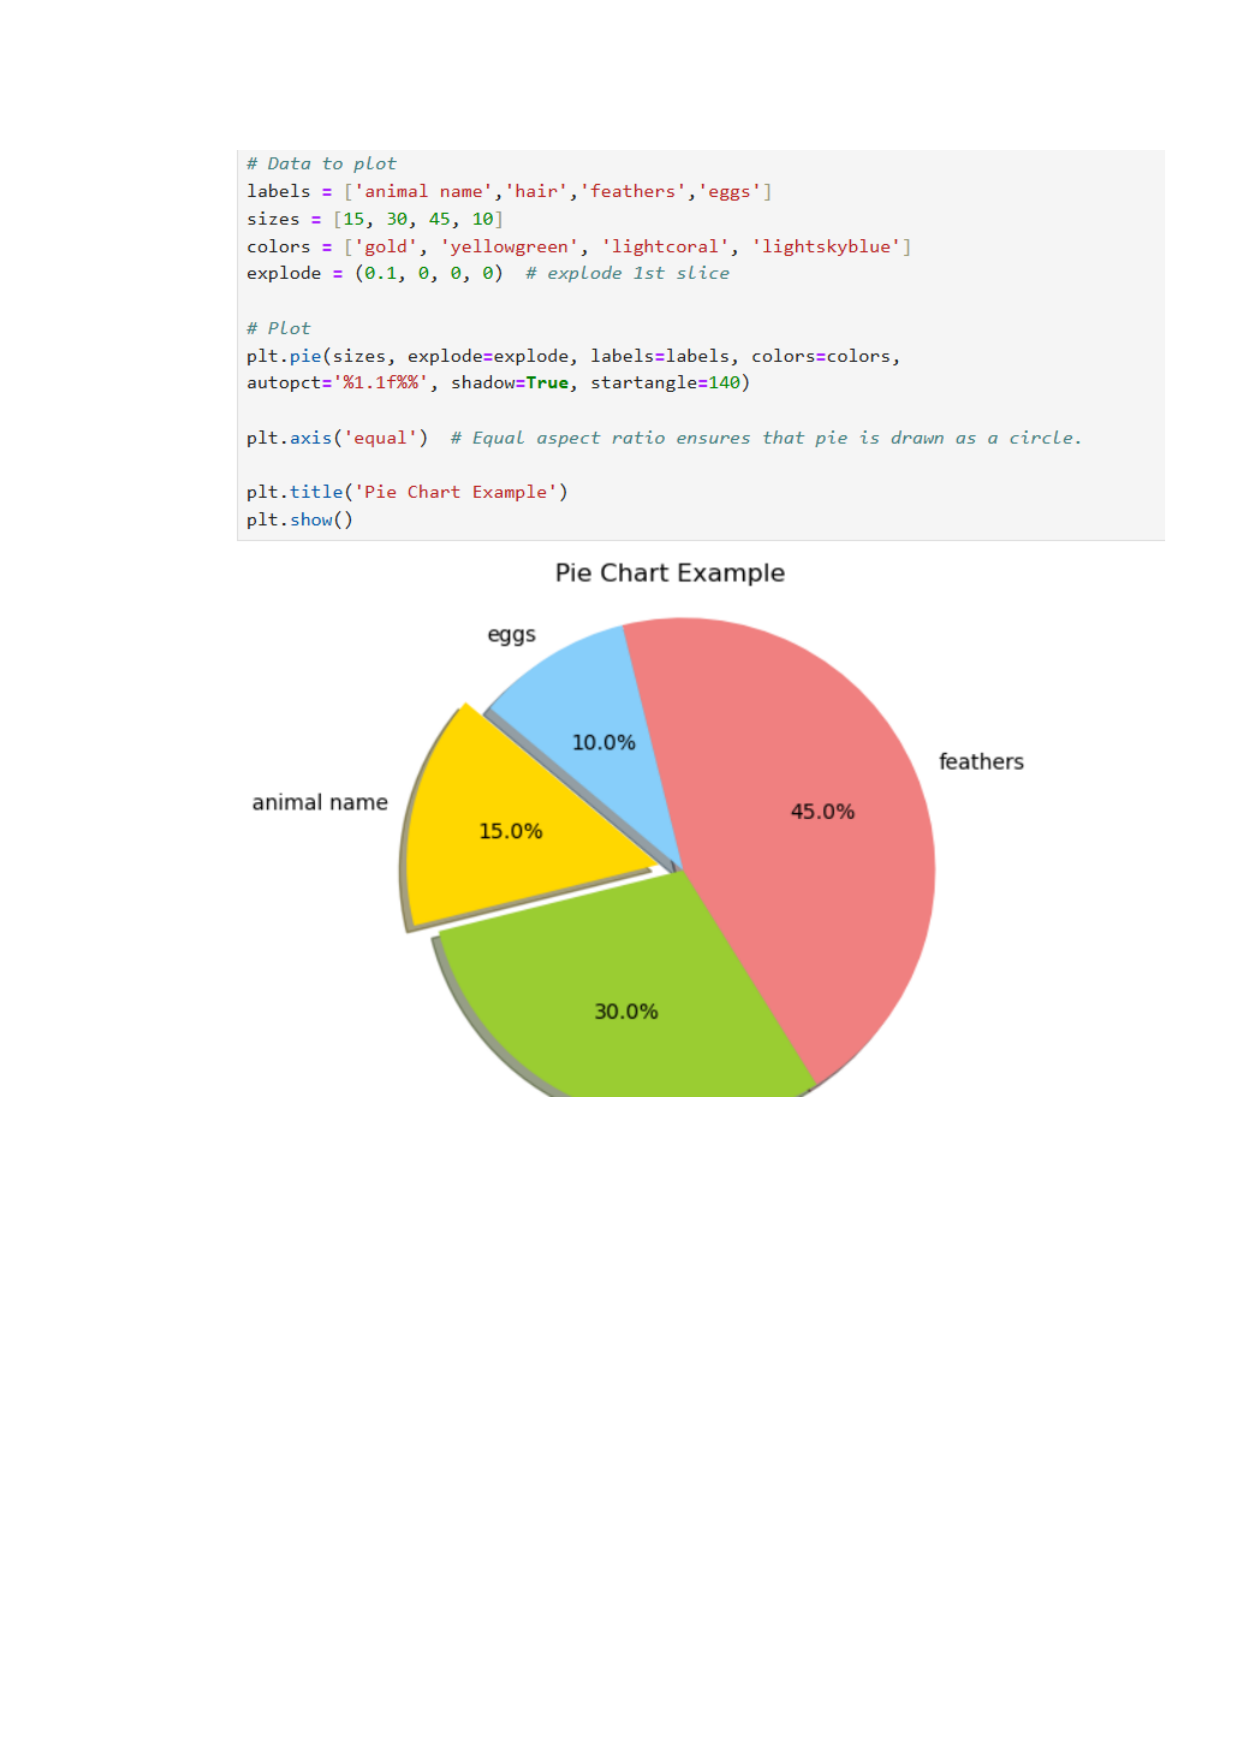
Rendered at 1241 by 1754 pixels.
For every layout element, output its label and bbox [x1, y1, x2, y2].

picture [225, 150, 1166, 1097]
